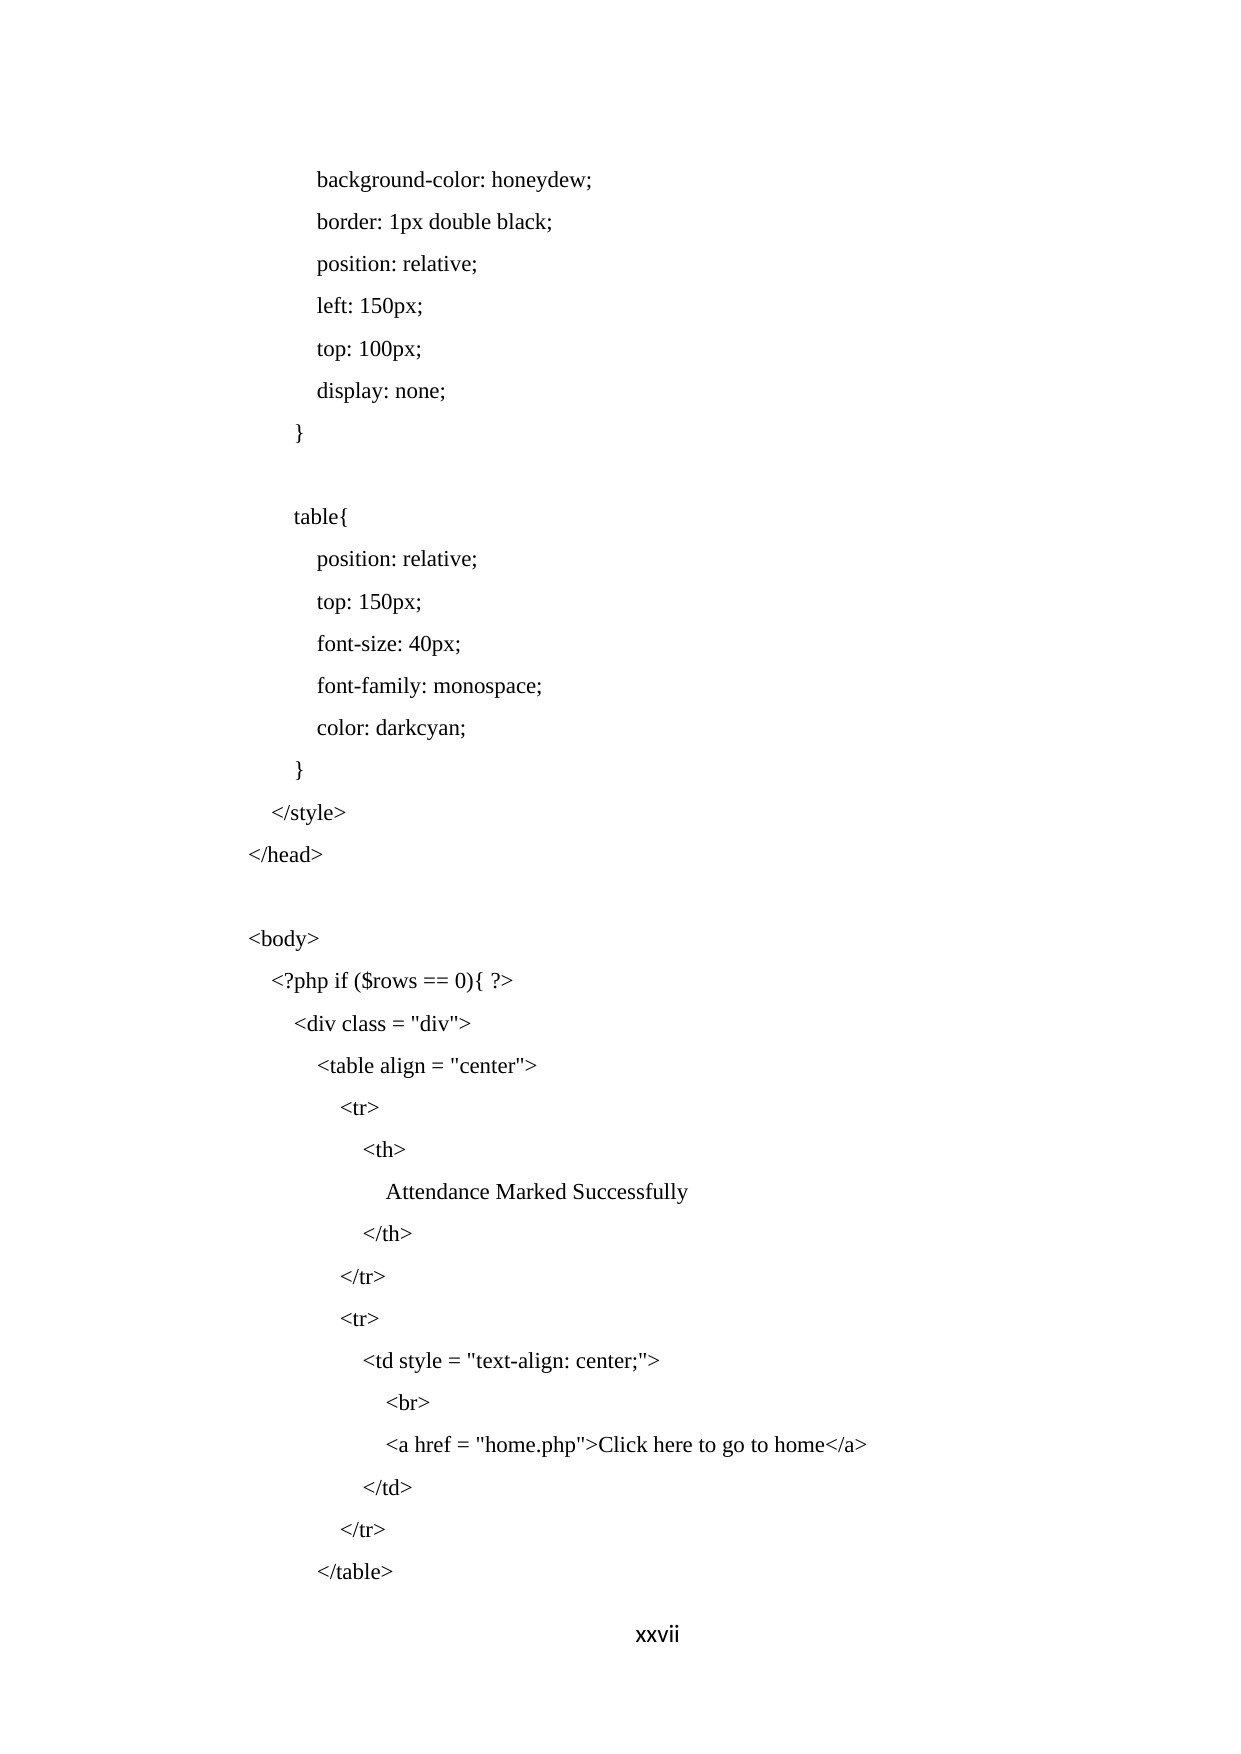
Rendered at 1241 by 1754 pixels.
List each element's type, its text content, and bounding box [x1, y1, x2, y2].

text position: relative; [225, 530, 1090, 572]
text } [225, 403, 1090, 445]
text <?php if ($rows == 0){ ?> [225, 952, 1090, 994]
text <a href = "home.php">Click here to go to home</a> [225, 1416, 1090, 1458]
text </tr> [225, 1500, 1090, 1542]
text <th> [225, 1120, 1090, 1162]
text left: 150px; [225, 277, 1090, 319]
text display: none; [225, 361, 1090, 403]
text table{ [225, 487, 1090, 530]
text <body> [225, 909, 1090, 952]
text position: relative; [225, 234, 1090, 277]
text <div class = "div"> [225, 994, 1090, 1036]
text } [225, 741, 1090, 783]
text top: 150px; [225, 572, 1090, 614]
text <td style = "text-align: center;"> [225, 1331, 1090, 1373]
text font-size: 40px; [225, 614, 1090, 656]
text </style> [225, 783, 1090, 825]
text border: 1px double black; [225, 192, 1090, 234]
text background-color: honeydew; [225, 150, 1090, 192]
text </head> [225, 825, 1090, 867]
text <table align = "center"> [225, 1036, 1090, 1078]
text </th> [225, 1205, 1090, 1247]
text Attendance Marked Successfully [225, 1162, 1090, 1205]
text <tr> [225, 1078, 1090, 1120]
text <br> [225, 1373, 1090, 1416]
text <tr> [225, 1289, 1090, 1331]
text top: 100px; [225, 319, 1090, 361]
text </tr> [225, 1247, 1090, 1289]
text font-family: monospace; [225, 656, 1090, 698]
text </td> [225, 1458, 1090, 1500]
text </table> [225, 1542, 1090, 1584]
text color: darkcyan; [225, 698, 1090, 741]
